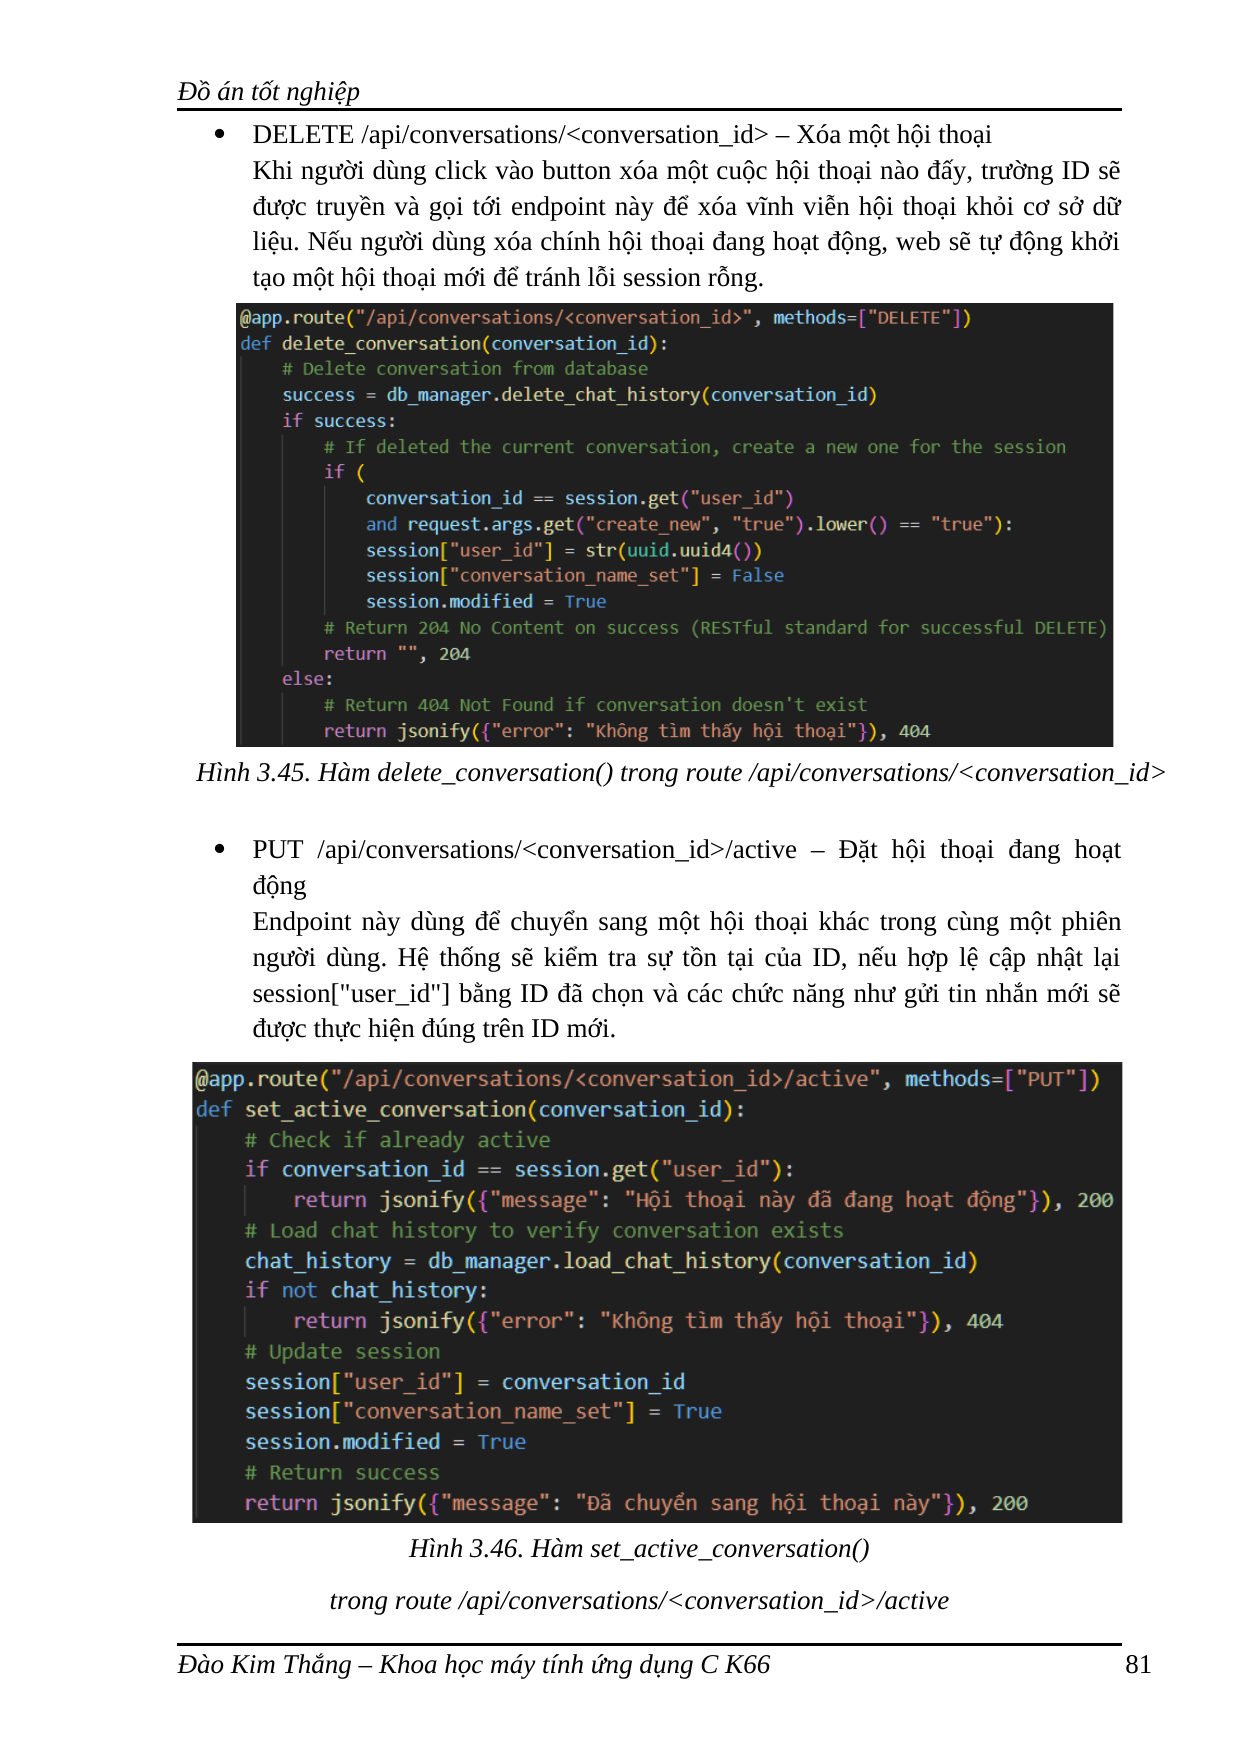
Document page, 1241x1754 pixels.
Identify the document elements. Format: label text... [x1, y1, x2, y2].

list Endpoint này dùng để chuyển sang một hội thoại khác trong cùng một phiên người dùng. Hệ thống sẽ kiểm tra sự tồn tại của ID, nếu hợp lệ cập nhật lại session["user_id"] bằng ID đã chọn và các chức năng như gửi tin nhắn mới sẽ được thực hiện đúng trên ID mới. [252, 905, 1122, 1043]
list DELETE /api/conversations/<conversation_id> – Xóa một hội thoại [215, 118, 1122, 149]
picture [192, 1062, 1123, 1523]
picture [236, 303, 1114, 747]
list PUT /api/conversations/<conversation_id>/active – Đặt hội thoại đang hoạt động [215, 834, 1122, 901]
list Khi người dùng click vào button xóa một cuộc hội thoại nào đấy, trường ID sẽ được truyền và gọi tới endpoint này để xóa vĩnh viễn hội thoại khỏi cơ sở dữ liệu. Nếu người dùng xóa chính hội thoại đang hoạt động, web sẽ tự động khởi tạo một hội thoại mới để tránh lỗi session rỗng. [252, 154, 1122, 292]
